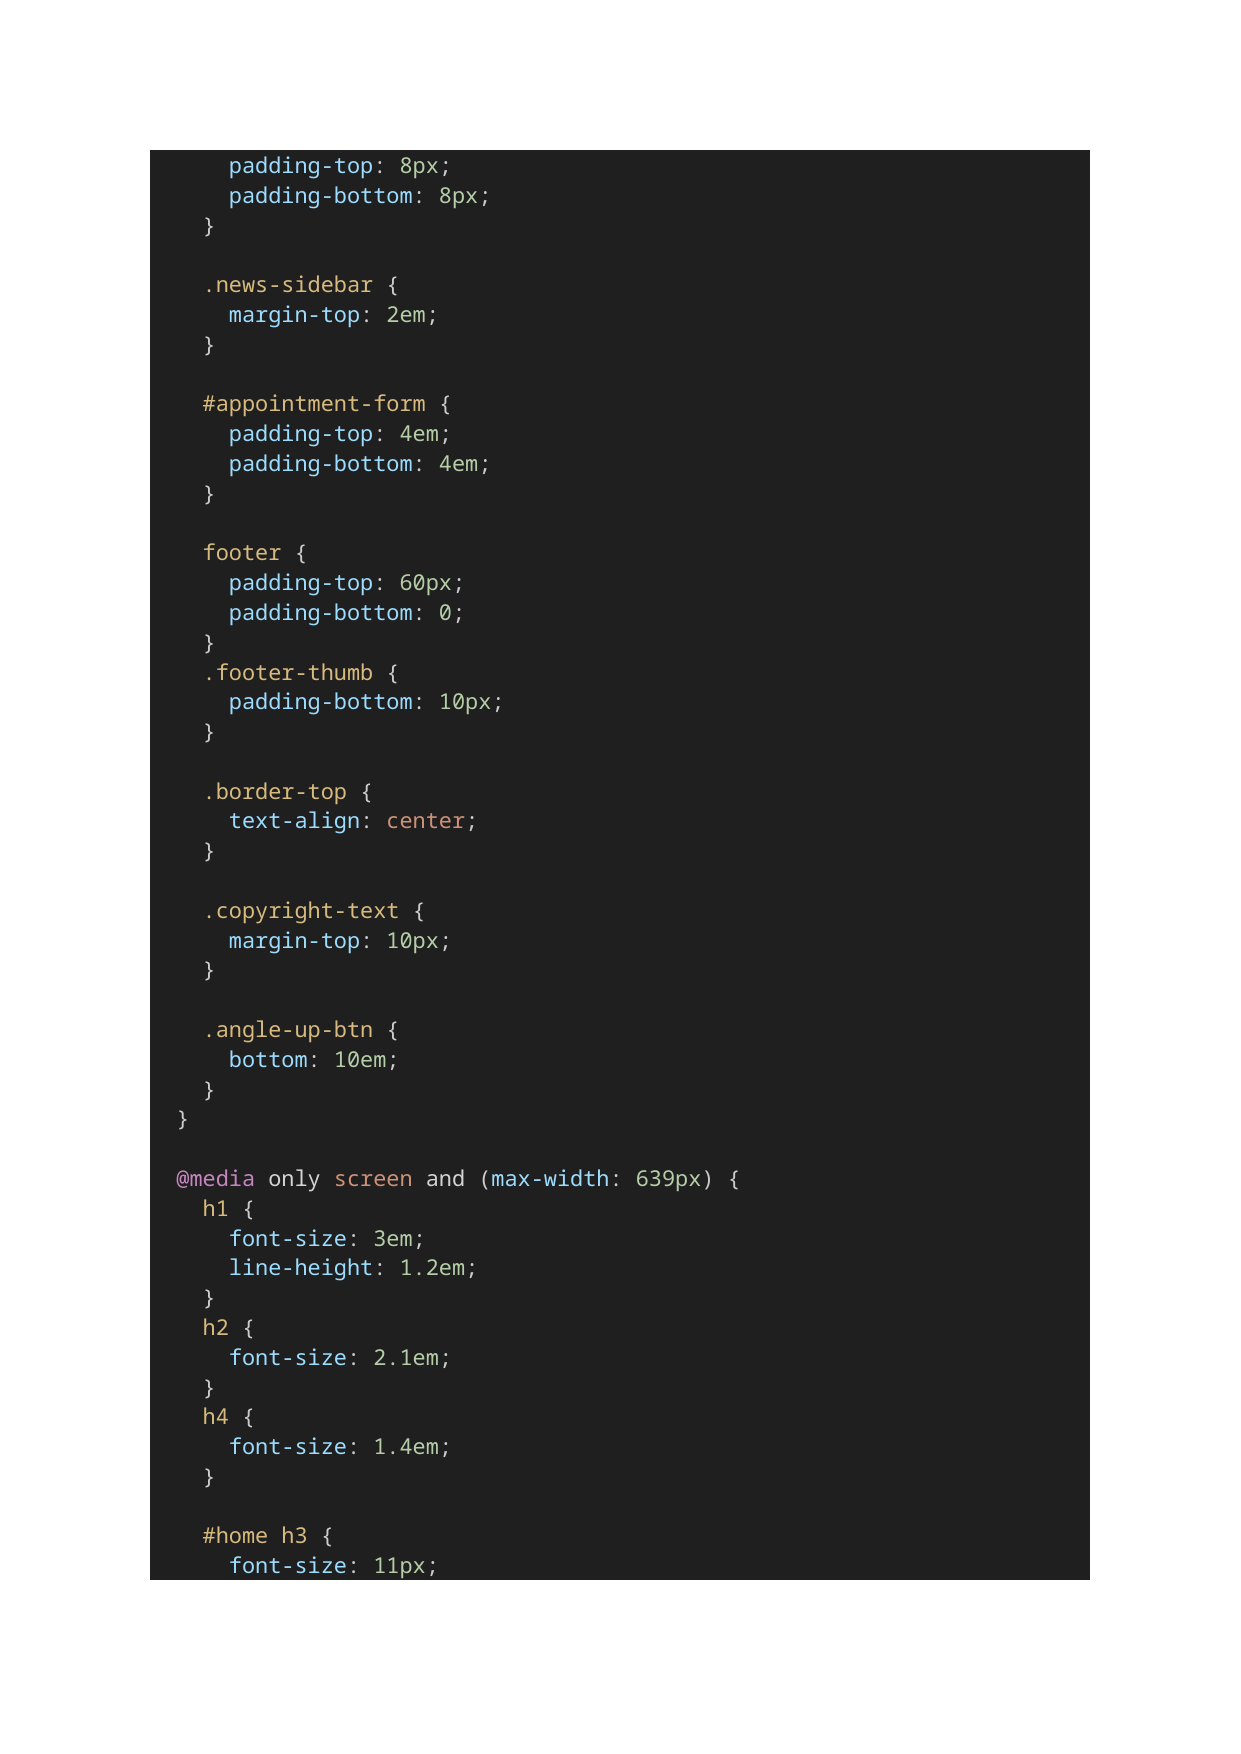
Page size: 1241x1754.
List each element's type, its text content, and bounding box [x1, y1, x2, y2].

text padding-top: 8px; [150, 150, 1090, 180]
text .copyright-text { [150, 895, 1090, 924]
text } [150, 478, 1090, 507]
text } [150, 1073, 1090, 1103]
text font-size: 1.4em; [150, 1431, 1090, 1461]
text font-size: 3em; [150, 1222, 1090, 1252]
text padding-bottom: 0; [150, 597, 1090, 627]
text } [150, 1371, 1090, 1401]
text padding-bottom: 8px; [150, 180, 1090, 209]
text margin-top: 10px; [150, 924, 1090, 954]
text padding-top: 4em; [150, 418, 1090, 448]
text } [150, 835, 1090, 865]
text bottom: 10em; [150, 1044, 1090, 1073]
text .angle-up-btn { [150, 1014, 1090, 1044]
text .border-top { [150, 776, 1090, 805]
text } [150, 954, 1090, 984]
text font-size: 2.1em; [150, 1342, 1090, 1371]
text h4 { [150, 1401, 1090, 1431]
text } [150, 627, 1090, 656]
text .footer-thumb { [150, 656, 1090, 686]
text } [150, 209, 1090, 239]
text } [150, 1282, 1090, 1312]
text h1 { [150, 1193, 1090, 1222]
text padding-bottom: 10px; [150, 686, 1090, 716]
text padding-top: 60px; [150, 567, 1090, 597]
text #home h3 { [150, 1520, 1090, 1550]
text } [150, 1103, 1090, 1133]
text footer { [150, 537, 1090, 567]
text line-height: 1.2em; [150, 1252, 1090, 1282]
text text-align: center; [150, 805, 1090, 835]
text .news-sidebar { [150, 269, 1090, 299]
text } [150, 716, 1090, 746]
text padding-bottom: 4em; [150, 448, 1090, 478]
text #appointment-form { [150, 388, 1090, 418]
text @media only screen and (max-width: 639px) { [150, 1163, 1090, 1193]
text h2 { [150, 1312, 1090, 1342]
text margin-top: 2em; [150, 299, 1090, 329]
text } [150, 1461, 1090, 1491]
text } [150, 329, 1090, 358]
text font-size: 11px; [150, 1550, 1090, 1580]
